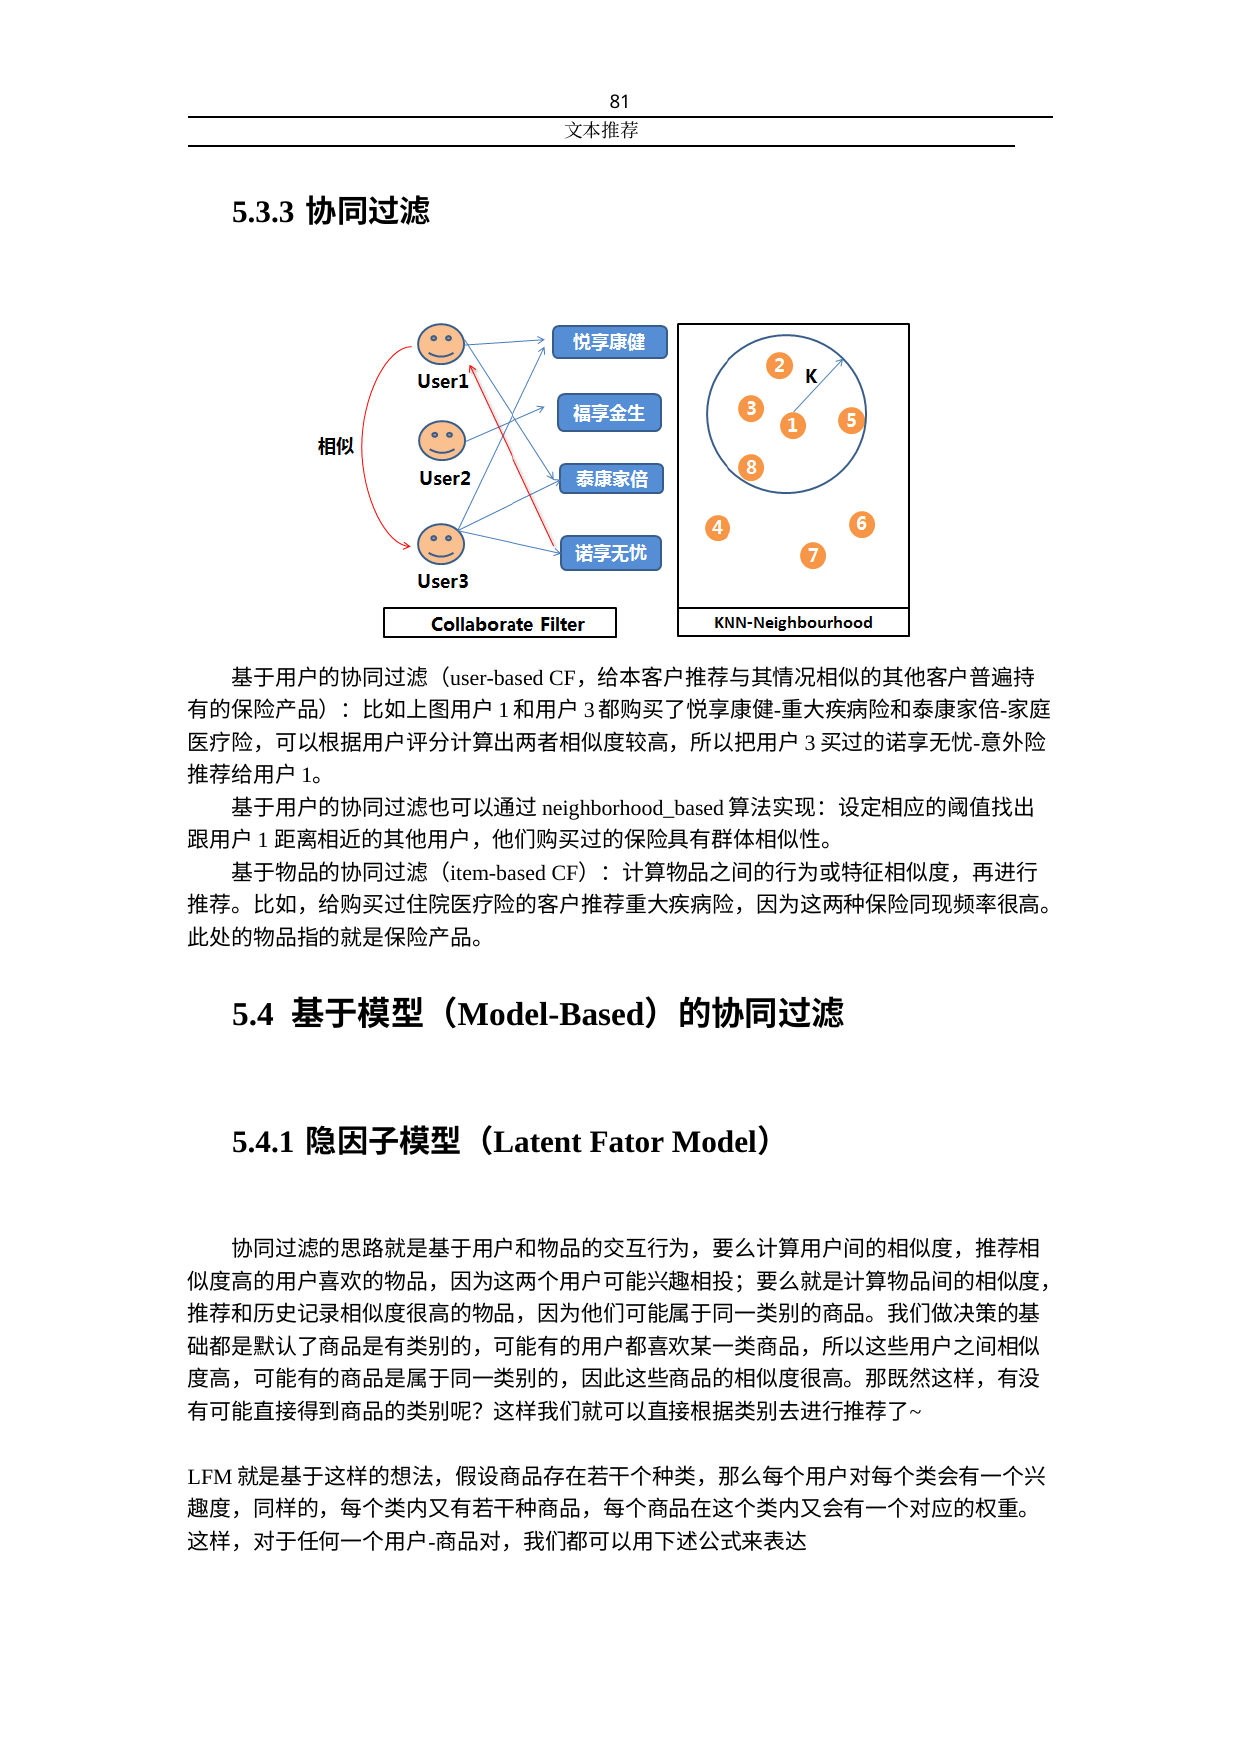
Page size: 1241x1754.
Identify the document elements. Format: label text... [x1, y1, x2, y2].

text 协同过滤的思路就是基于用户和物品的交互行为，要么计算用户间的相似度，推荐相似度高的用户喜欢的物品，因为这两个用户可能兴趣相投；要么就是计算物品间的相似度，推荐和历史记录相似度很高的物品，因为他们可能属于同一类别的商品。我们做决策的基础都是默认了商品是有类别的，可能有的用户都喜欢某一类商品，所以这些用户之间相似度高，可能有的商品是属于同一类别的，因此这些商品的相似度很高。那既然这样，有没有可能直接得到商品的类别呢？这样我们就可以直接根据类别去进行推荐了~ [187, 1231, 1053, 1426]
subtitle 隐因子模型（Latent Fator Model） [232, 1106, 1053, 1171]
text LFM就是基于这样的想法，假设商品存在若干个种类，那么每个用户对每个类会有一个兴趣度，同样的，每个类内又有若干种商品，每个商品在这个类内又会有一个对应的权重。这样，对于任何一个用户-商品对，我们都可以用下述公式来表达 [187, 1458, 1053, 1556]
text 基于物品的协同过滤（item-based CF）：计算物品之间的行为或特征相似度，再进行推荐。比如，给购买过住院医疗险的客户推荐重大疾病险，因为这两种保险同现频率很高。此处的物品指的就是保险产品。 [187, 854, 1053, 952]
subtitle 基于模型（Model-Based）的协同过滤 [232, 979, 1053, 1044]
text 基于用户的协同过滤（user-based CF，给本客户推荐与其情况相似的其他客户普遍持有的保险产品）：比如上图用户1和用户3都购买了悦享康健-重大疾病险和泰康家倍-家庭医疗险，可以根据用户评分计算出两者相似度较高，所以把用户3买过的诺享无忧-意外险推荐给用户1。 [187, 659, 1053, 789]
picture [298, 301, 942, 649]
text 基于用户的协同过滤也可以通过neighborhood_based算法实现：设定相应的阈值找出跟用户1 距离相近的其他用户，他们购买过的保险具有群体相似性。 [187, 789, 1053, 854]
subtitle 协同过滤 [232, 177, 1053, 242]
